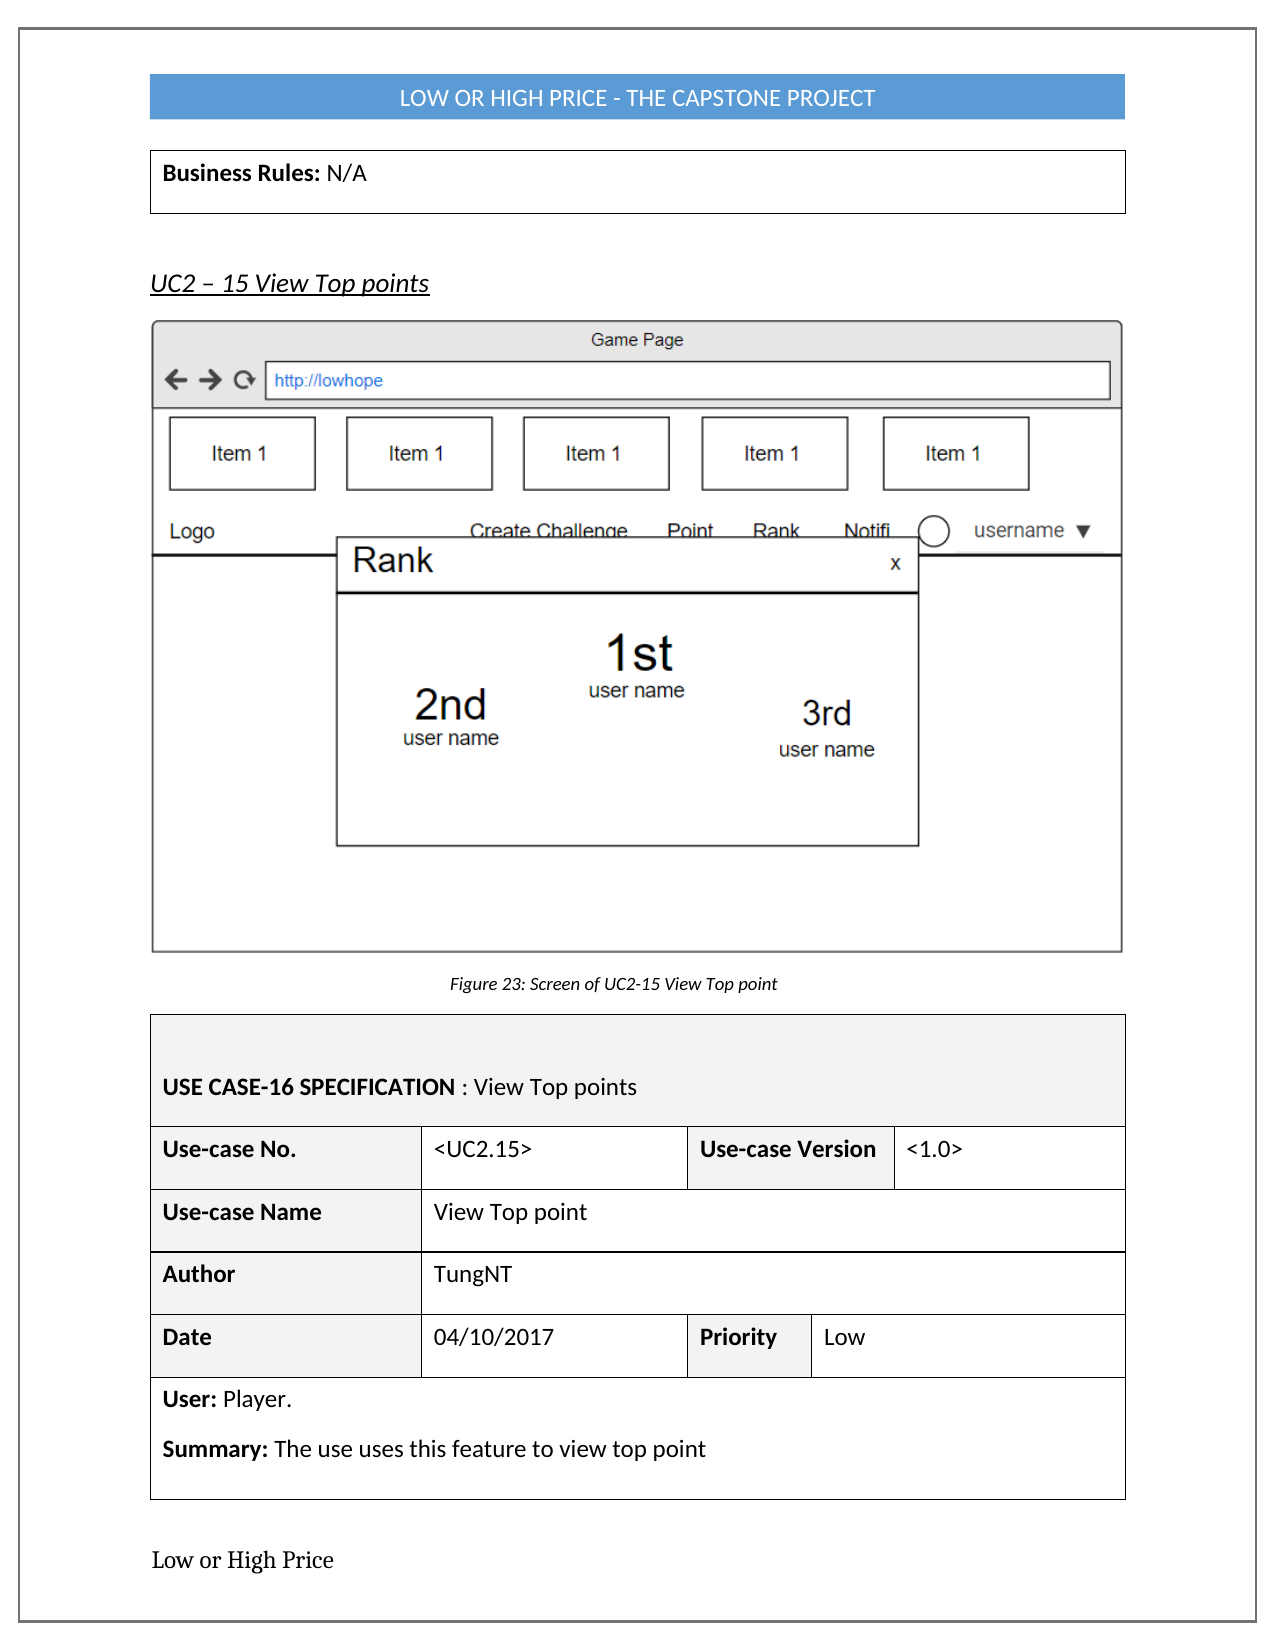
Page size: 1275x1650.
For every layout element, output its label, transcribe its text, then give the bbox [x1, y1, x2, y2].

text UC2 – 15 View Top points [150, 266, 1125, 299]
table_cell View Top point [422, 1190, 1125, 1251]
table_cell 04/10/2017 [422, 1315, 687, 1377]
table_cell Low [812, 1315, 1125, 1377]
picture [150, 318, 1125, 954]
table_cell Use-case No. [151, 1127, 421, 1189]
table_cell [151, 151, 1125, 213]
table_cell Priority [688, 1315, 811, 1377]
table_cell <1.0> [895, 1127, 1125, 1189]
table_cell Use-case Name [151, 1190, 421, 1251]
table_cell TungNT [422, 1253, 1125, 1314]
table_cell <UC2.15> [422, 1127, 687, 1189]
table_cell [151, 1378, 1125, 1499]
table_header USE CASE-16 SPECIFICATION : View Top points [151, 1015, 1125, 1126]
text Figure 23: Screen of UC2-15 View Top point [375, 973, 1125, 996]
table_cell Date [151, 1315, 421, 1377]
table_cell Author [151, 1253, 421, 1314]
table_cell Use-case Version [688, 1127, 894, 1189]
